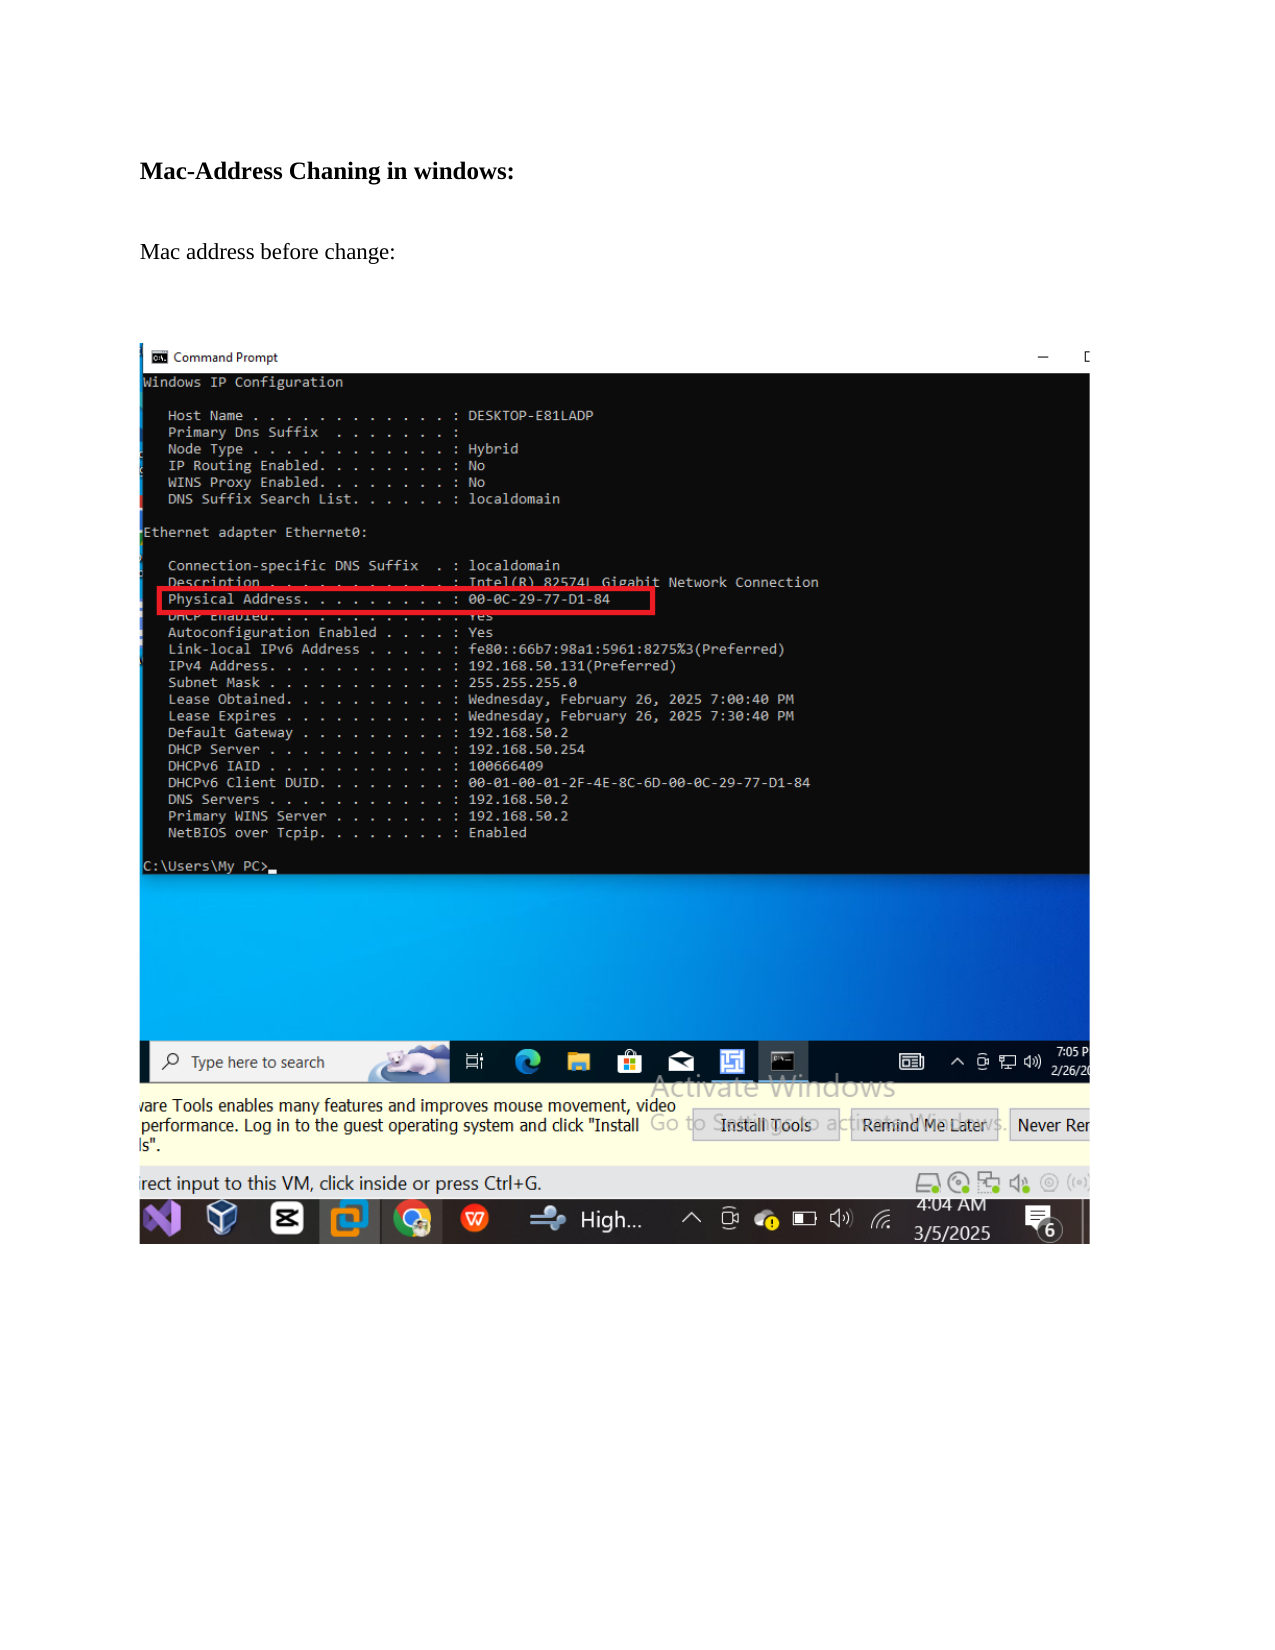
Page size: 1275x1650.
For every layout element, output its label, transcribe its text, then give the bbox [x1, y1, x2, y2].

text Mac address before change: [139, 238, 1137, 264]
text Mac-Address Chaning in windows: [139, 156, 1137, 185]
picture [139, 343, 1090, 1244]
